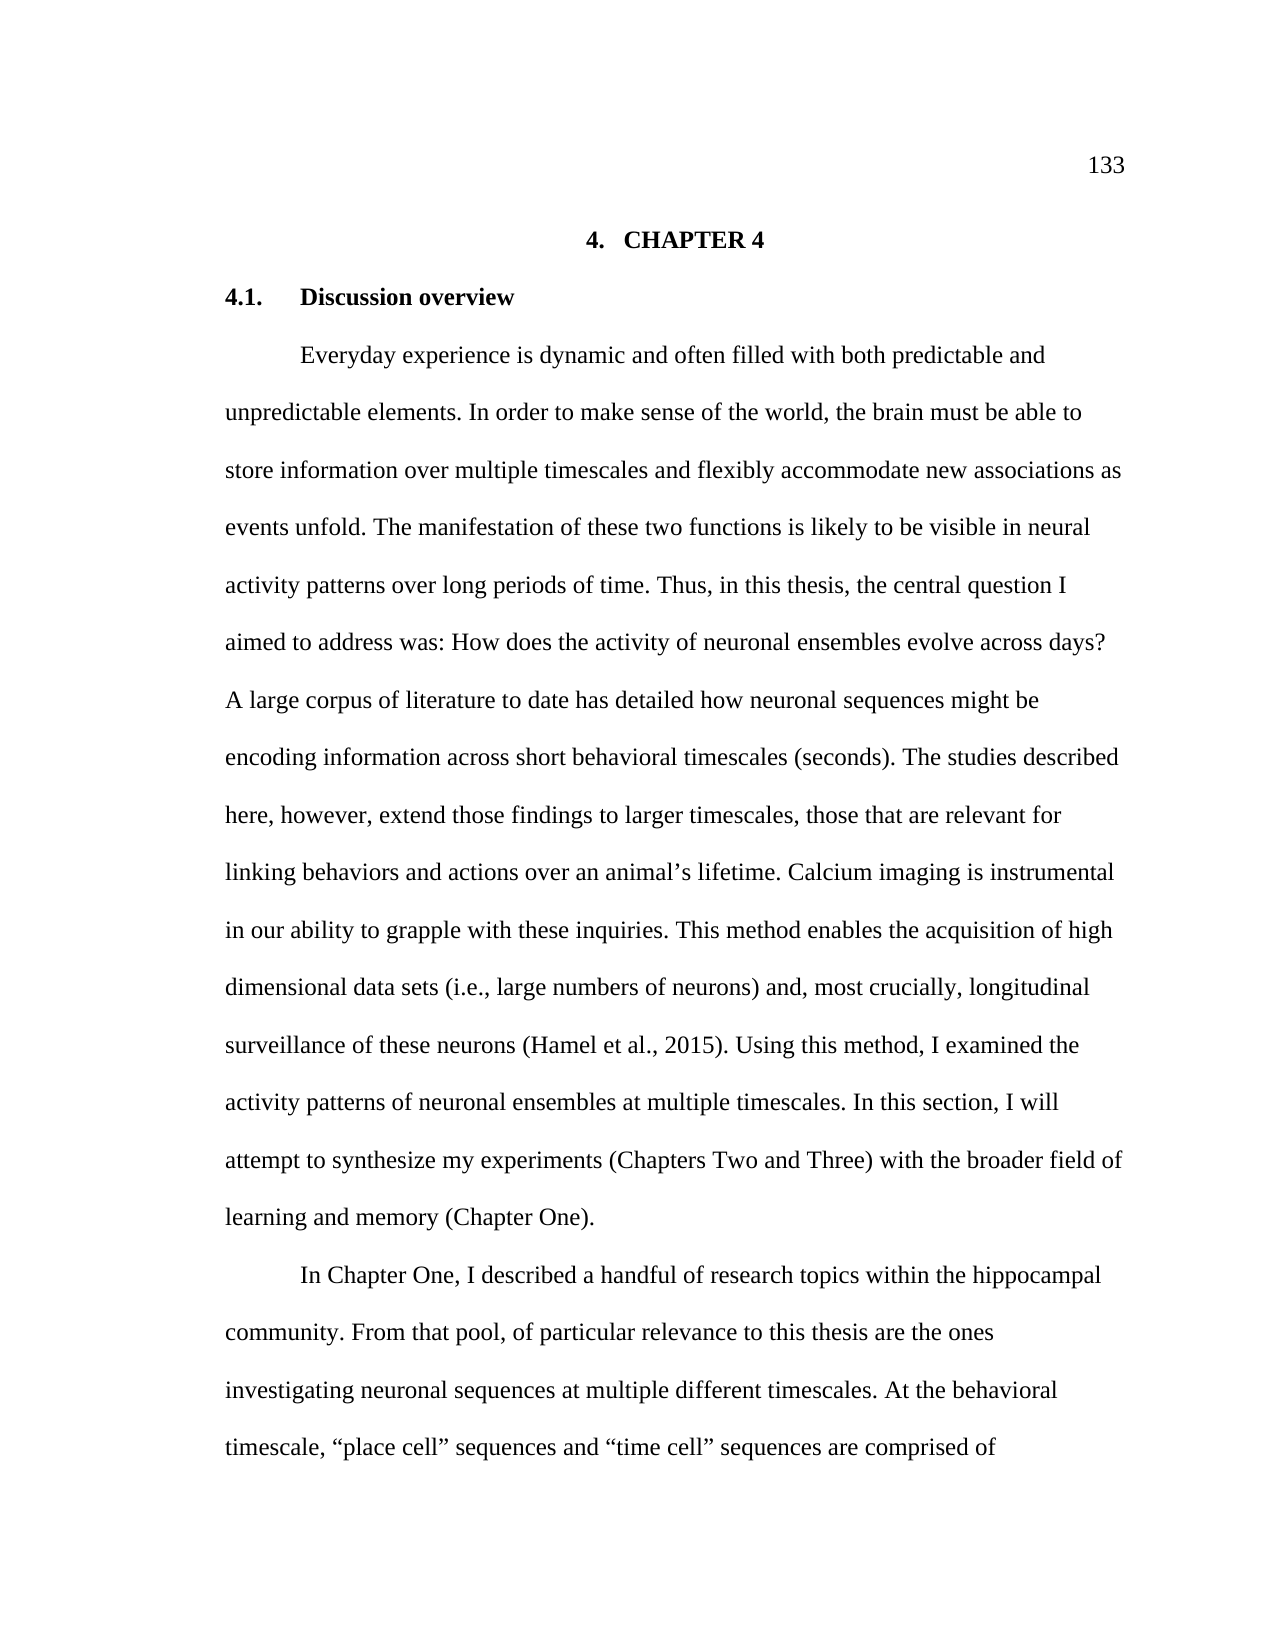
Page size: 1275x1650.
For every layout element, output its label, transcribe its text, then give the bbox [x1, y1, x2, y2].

subtitle Discussion overview [225, 282, 1125, 311]
text Everyday experience is dynamic and often filled with both predictable and unpredictable elements. In order to make sense of the world, the brain must be able to store information over multiple timescales and flexibly accommodate new associations as events unfold. The manifestation of these two functions is likely to be visible in neural activity patterns over long periods of time. Thus, in this thesis, the central question I aimed to address was: How does the activity of neuronal ensembles evolve across days? A large corpus of literature to date has detailed how neuronal sequences might be encoding information across short behavioral timescales (seconds). The studies described here, however, extend those findings to larger timescales, those that are relevant for linking behaviors and actions over an animal’s lifetime. Calcium imaging is instrumental in our ability to grapple with these inquiries. This method enables the acquisition of high dimensional data sets (i.e., large numbers of neurons) and, most crucially, longitudinal surveillance of these neurons (Hamel et al., 2015). Using this method, I examined the activity patterns of neuronal ensembles at multiple timescales. In this section, I will attempt to synthesize my experiments (Chapters Two and Three) with the broader field of learning and memory (Chapter One). [225, 340, 1125, 1231]
subtitle CHAPTER 4 [225, 225, 1125, 254]
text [225, 1260, 1125, 1461]
